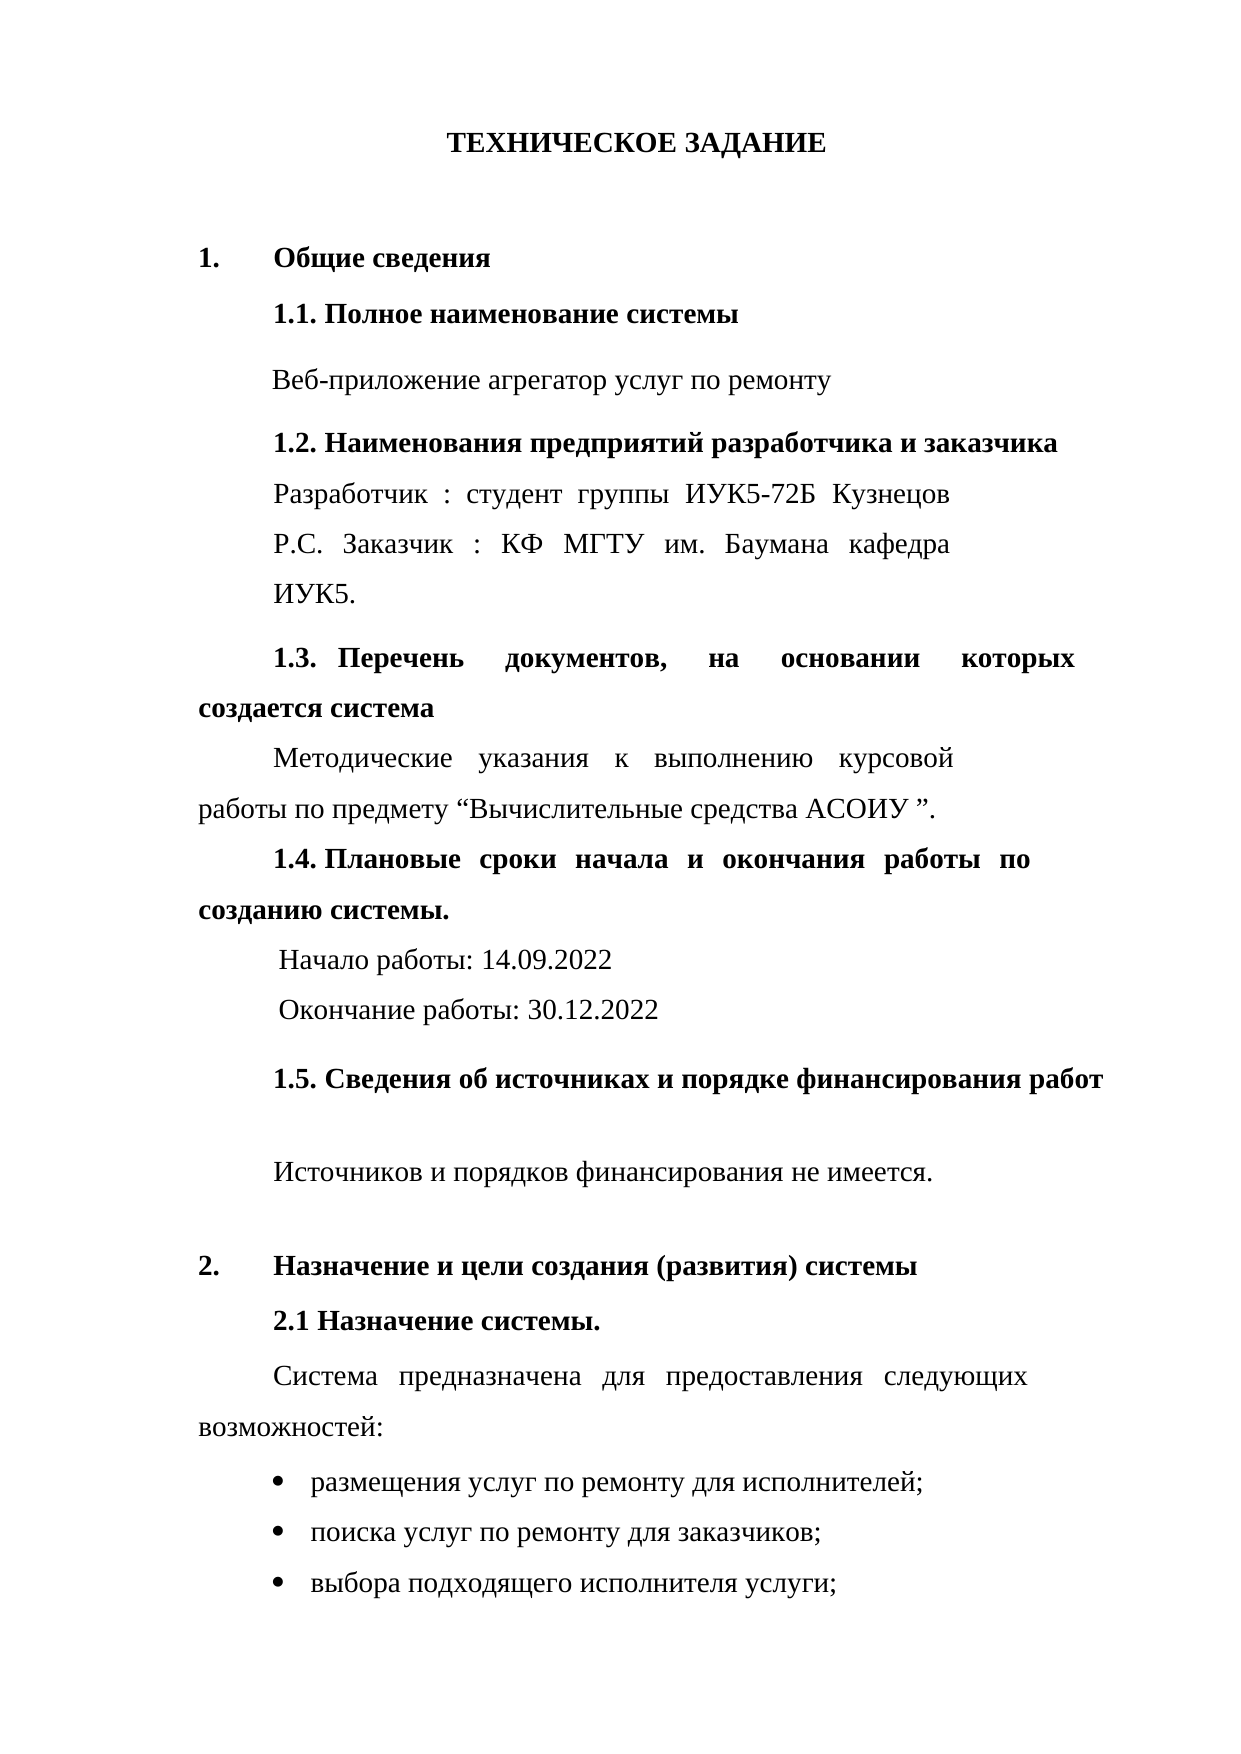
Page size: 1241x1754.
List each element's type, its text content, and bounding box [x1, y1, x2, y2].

text Методические указания к выполнению курсовой работы по предмету “Вычислительные средства АСОИУ ”. [198, 740, 954, 824]
text Разработчик : студент группы ИУК5-72Б Кузнецов Р.С. Заказчик : КФ МГТУ им. Баумана кафедра ИУК5. [273, 476, 950, 610]
list Полное наименование системы [273, 296, 1152, 329]
text Окончание работы: 30.12.2022 [278, 992, 1152, 1026]
list Общие сведения [198, 240, 1152, 274]
list поиска услуг по ремонту для заказчиков; [273, 1514, 1028, 1548]
list Перечень документов, на основании которых создается система [198, 640, 1075, 724]
text Источников и порядков финансирования не имеется. [273, 1154, 1152, 1187]
text Система предназначена для предоставления следующих возможностей: [198, 1358, 1028, 1442]
list Назначение и цели создания (развития) системы [198, 1248, 1152, 1282]
list Плановые сроки начала и окончания работы по созданию системы. [198, 841, 1032, 925]
list размещения услуг по ремонту для исполнителей; [273, 1464, 1028, 1497]
text Начало работы: 14.09.2022 [278, 942, 1152, 976]
list Назначение системы. [273, 1303, 1152, 1337]
list Сведения об источниках и порядке финансирования работ [273, 1061, 1152, 1094]
text Веб-приложение агрегатор услуг по ремонту [198, 362, 1075, 396]
list Наименования предприятий разработчика и заказчика [273, 426, 1152, 459]
text ТЕХНИЧЕСКОЕ ЗАДАНИЕ [242, 125, 1031, 158]
list выбора подходящего исполнителя услуги; [273, 1565, 1028, 1598]
